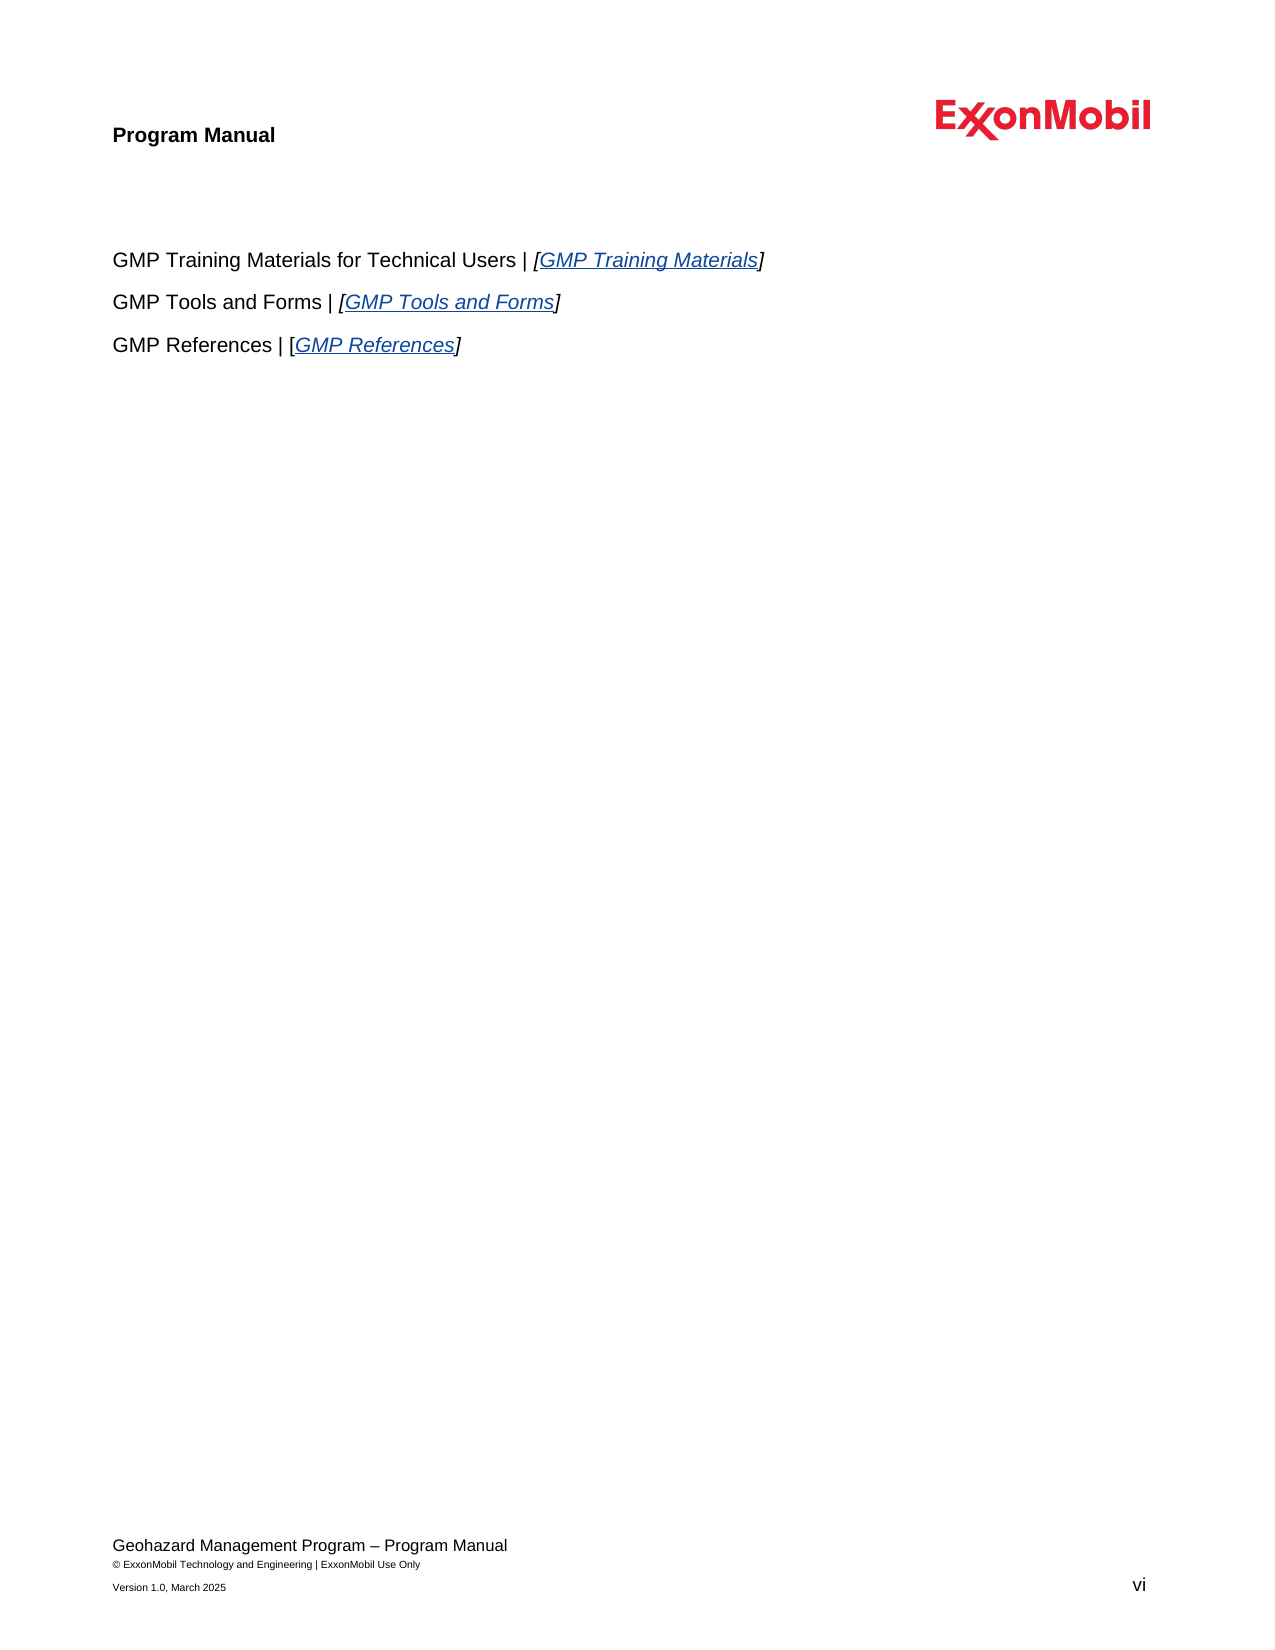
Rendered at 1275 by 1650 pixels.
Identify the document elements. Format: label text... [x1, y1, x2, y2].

text GMP References | [GMP References] [112, 332, 1162, 356]
picture [932, 97, 1154, 143]
text GMP Training Materials for Technical Users | [GMP Training Materials] [112, 247, 1162, 271]
text GMP Tools and Forms | [GMP Tools and Forms] [112, 290, 1162, 314]
